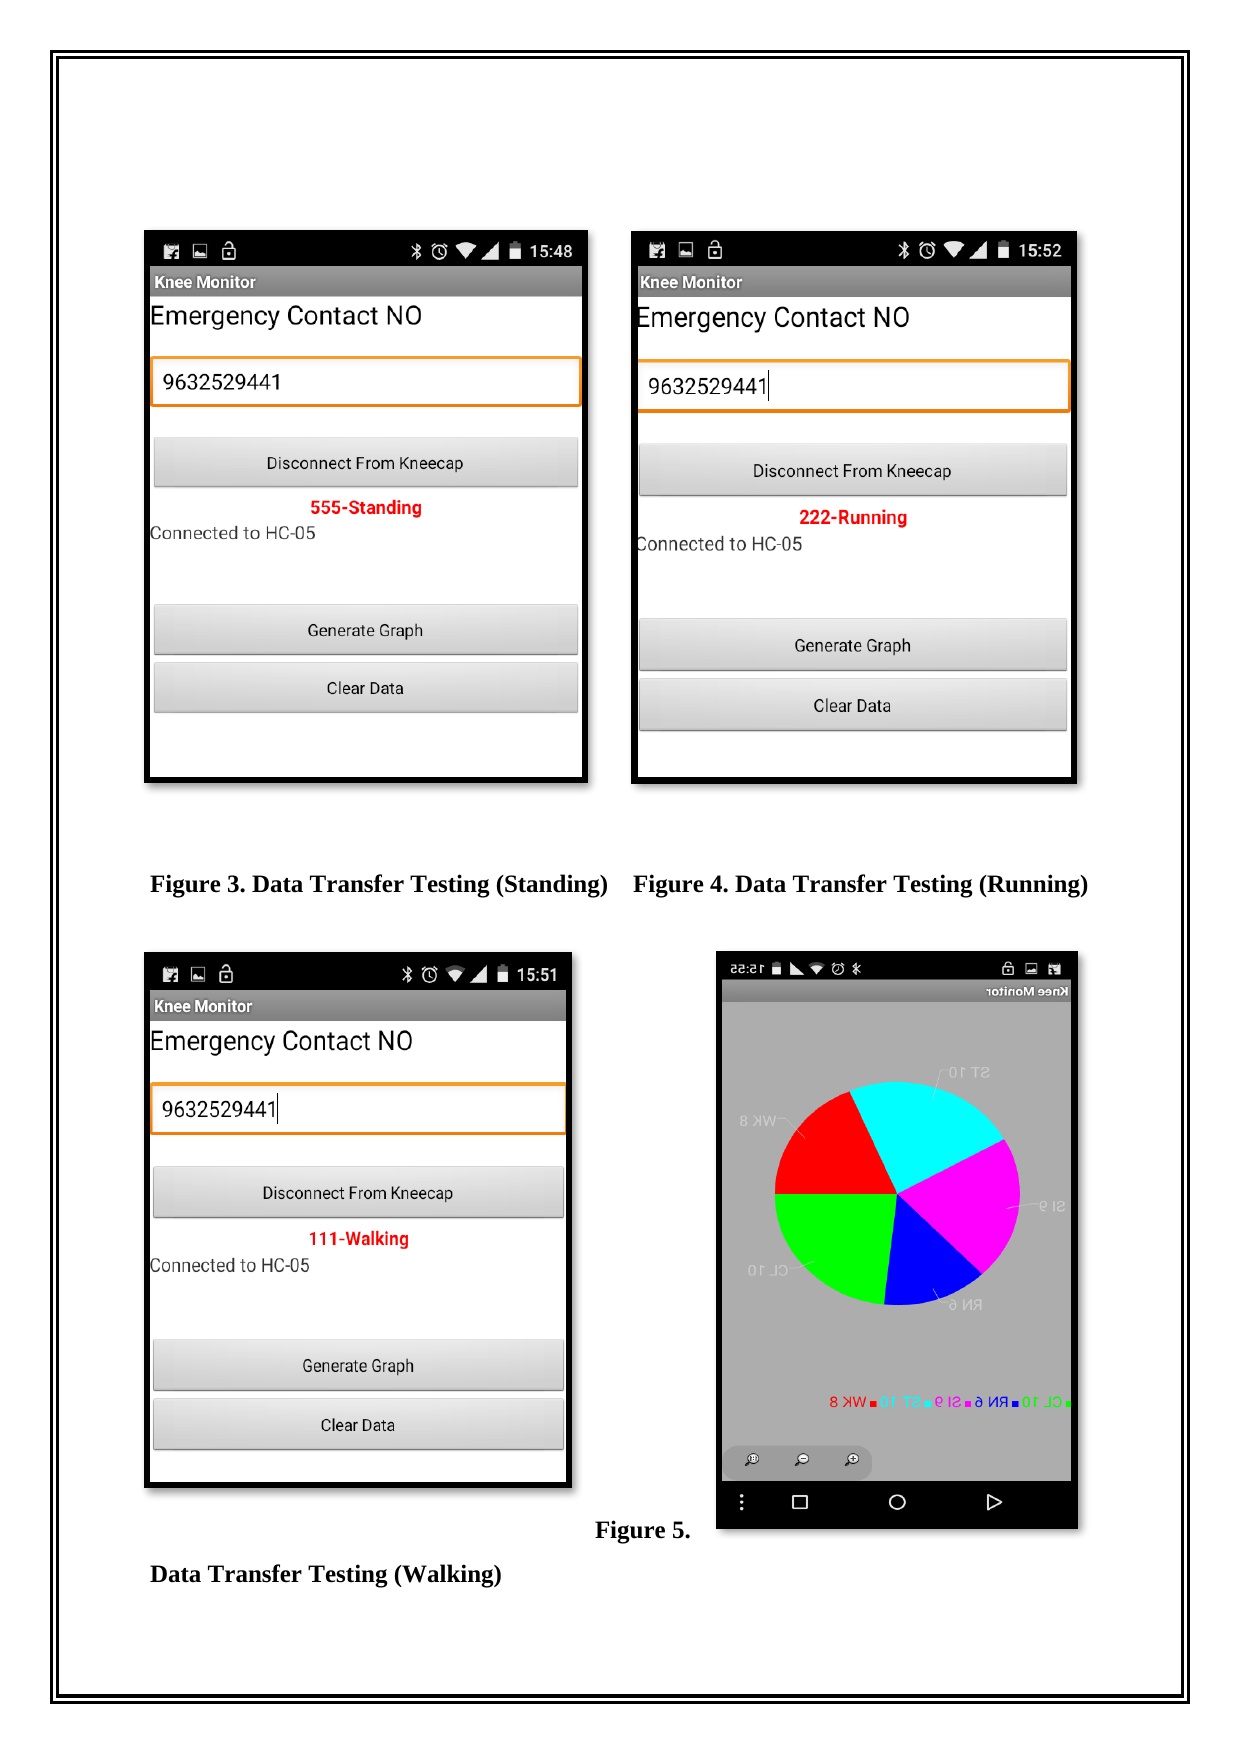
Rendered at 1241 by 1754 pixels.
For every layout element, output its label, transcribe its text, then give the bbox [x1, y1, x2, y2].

text Figure 3. Data Transfer Testing (Standing) Figure 4. Data Transfer Testing (Running) [150, 869, 1090, 897]
picture [722, 958, 1071, 1523]
text Figure 5. Data Transfer Testing (Walking) [150, 1516, 1090, 1587]
picture [150, 958, 566, 1482]
picture [638, 237, 1071, 777]
picture [150, 236, 582, 777]
